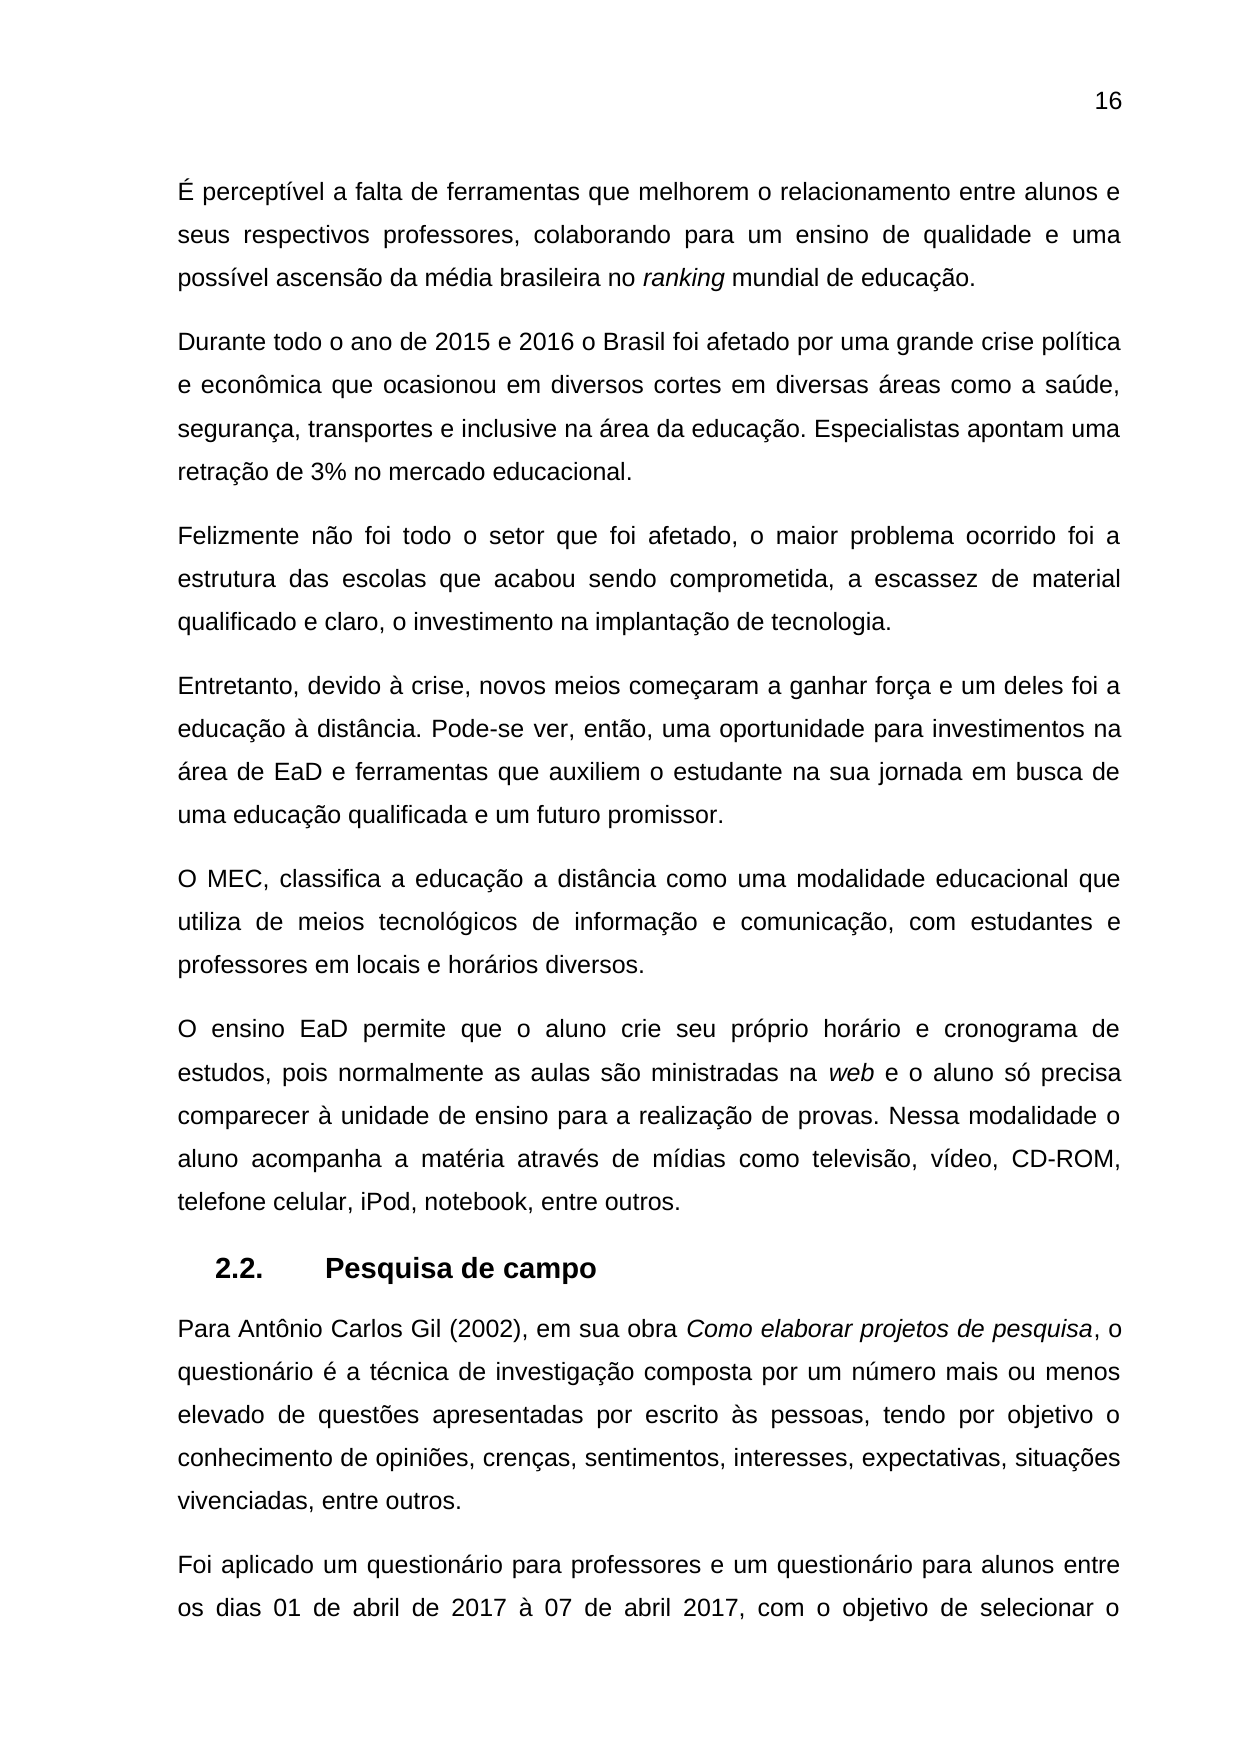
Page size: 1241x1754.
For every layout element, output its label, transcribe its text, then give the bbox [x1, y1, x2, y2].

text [177, 1550, 1122, 1622]
text O MEC, classifica a educação a distância como uma modalidade educacional que utiliza de meios tecnológicos de informação e comunicação, com estudantes e professores em locais e horários diversos. [177, 864, 1122, 979]
text Entretanto, devido à crise, novos meios começaram a ganhar força e um deles foi a educação à distância. Pode-se ver, então, uma oportunidade para investimentos na área de EaD e ferramentas que auxiliem o estudante na sua jornada em busca de uma educação qualificada e um futuro promissor. [177, 671, 1122, 829]
text Felizmente não foi todo o setor que foi afetado, o maior problema ocorrido foi a estrutura das escolas que acabou sendo comprometida, a escassez de material qualificado e claro, o investimento na implantação de tecnologia. [177, 521, 1122, 636]
text O ensino EaD permite que o aluno crie seu próprio horário e cronograma de estudos, pois normalmente as aulas são ministradas na web e o aluno só precisa comparecer à unidade de ensino para a realização de provas. Nessa modalidade o aluno acompanha a matéria através de mídias como televisão, vídeo, CD-ROM, telefone celular, iPod, notebook, entre outros. [177, 1014, 1122, 1216]
text É perceptível a falta de ferramentas que melhorem o relacionamento entre alunos e seus respectivos professores, colaborando para um ensino de qualidade e uma possível ascensão da média brasileira no ranking mundial de educação. [177, 177, 1122, 292]
text Para Antônio Carlos Gil (2002), em sua obra Como elaborar projetos de pesquisa, o questionário é a técnica de investigação composta por um número mais ou menos elevado de questões apresentadas por escrito às pessoas, tendo por objetivo o conhecimento de opiniões, crenças, sentimentos, interesses, expectativas, situações vivenciadas, entre outros. [177, 1314, 1122, 1515]
subtitle Pesquisa de campo [215, 1251, 1122, 1284]
text Durante todo o ano de 2015 e 2016 o Brasil foi afetado por uma grande crise política e econômica que ocasionou em diversos cortes em diversas áreas como a saúde, segurança, transportes e inclusive na área da educação. Especialistas apontam uma retração de 3% no mercado educacional. [177, 327, 1122, 486]
